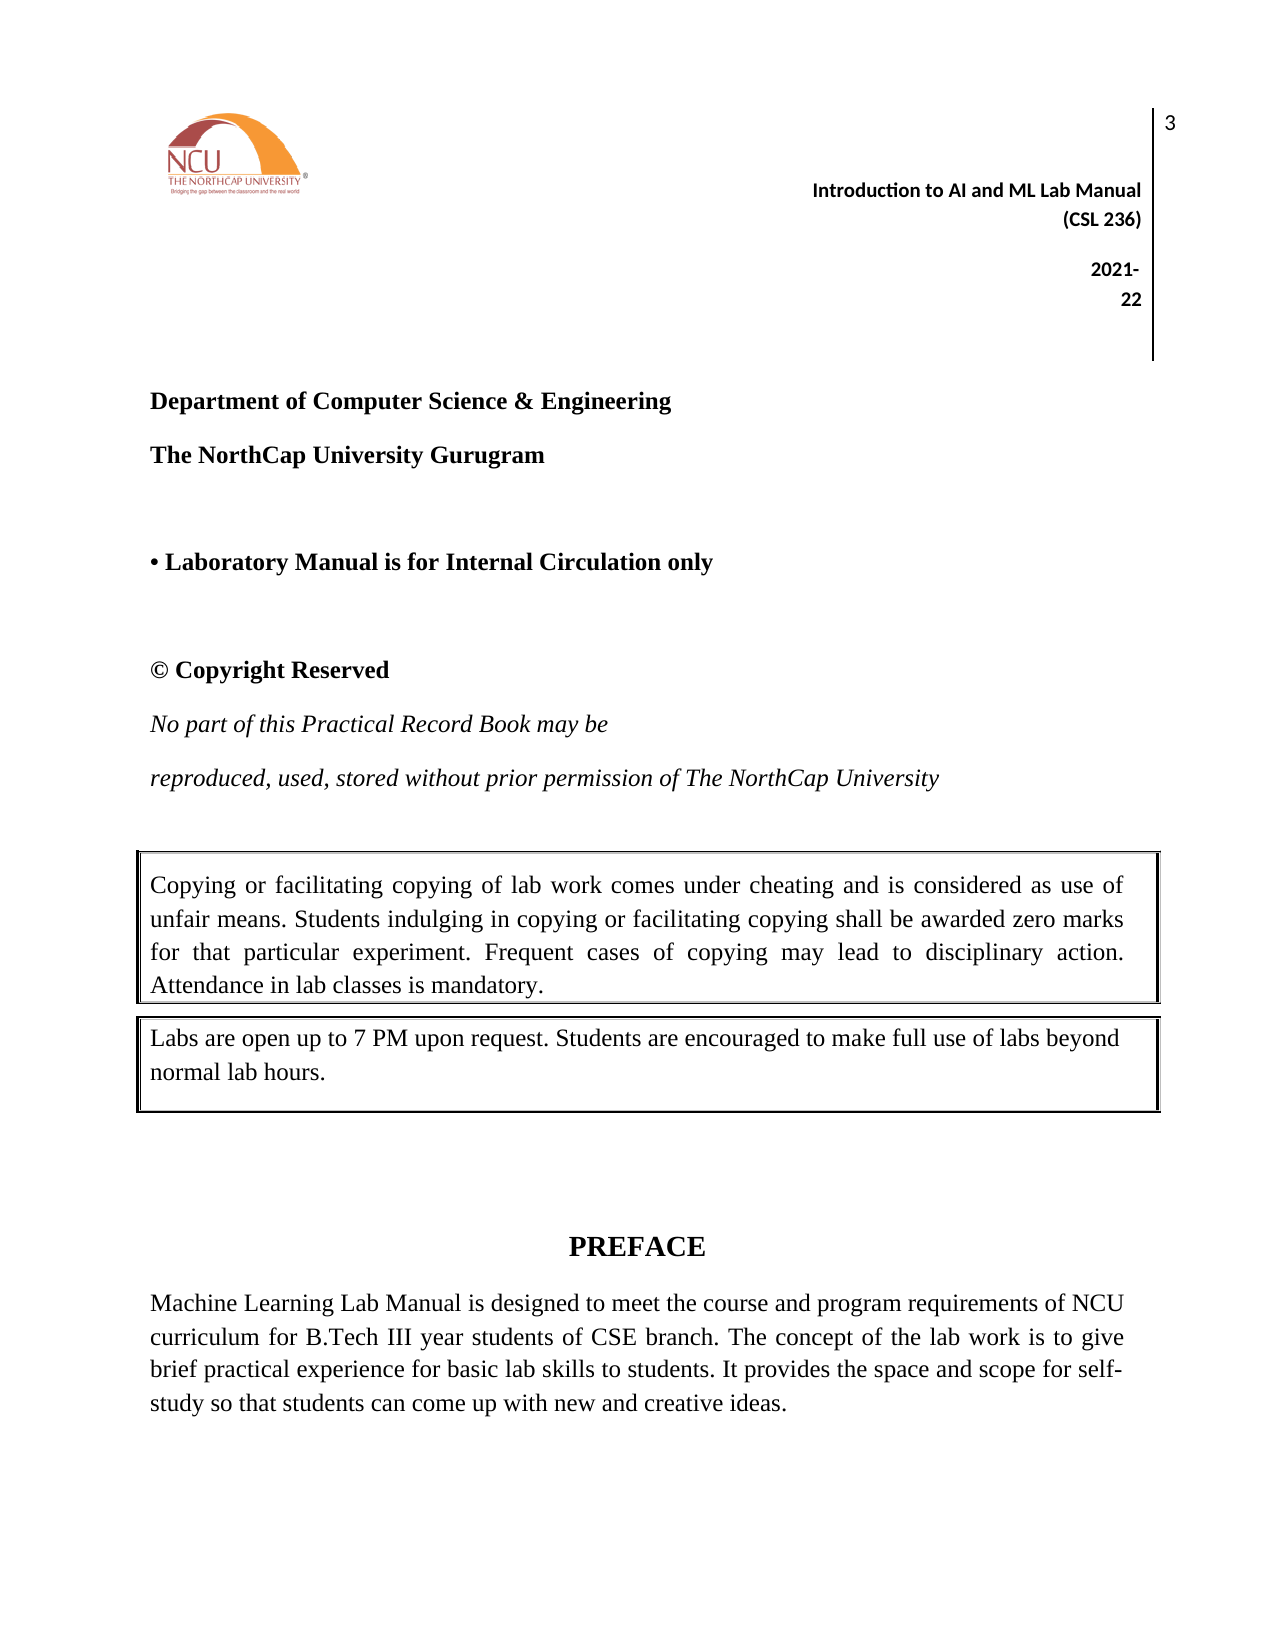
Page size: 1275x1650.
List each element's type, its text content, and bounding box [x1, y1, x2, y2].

text Machine Learning Lab Manual is designed to meet the course and program requirements of NCU curriculum for B.Tech III year students of CSE branch. The concept of the lab work is to give brief practical experience for basic lab skills to students. It provides the space and scope for self-study so that students can come up with new and creative ideas. [150, 1288, 1125, 1416]
picture [136, 1016, 1161, 1113]
text • Laboratory Manual is for Internal Circulation only [150, 547, 1125, 576]
text PREFACE [150, 1229, 1125, 1263]
picture [164, 108, 309, 198]
text Copying or facilitating copying of lab work comes under cheating and is considered as use of unfair means. Students indulging in copying or facilitating copying shall be awarded zero marks for that particular experiment. Frequent cases of copying may lead to disciplinary action. Attendance in lab classes is mandatory. [150, 871, 1125, 998]
text Labs are open up to 7 PM upon request. Students are encouraged to make full use of labs beyond normal lab hours. [150, 1023, 1125, 1085]
text Department of Computer Science & Engineering [150, 386, 1125, 415]
text No part of this Practical Record Book may be [150, 709, 1125, 738]
text The NorthCap University Gurugram [150, 440, 1125, 468]
text © Copyright Reserved [150, 655, 1125, 684]
text reproduced, used, stored without prior permission of The NorthCap University [150, 763, 1125, 792]
picture [136, 850, 1161, 1004]
